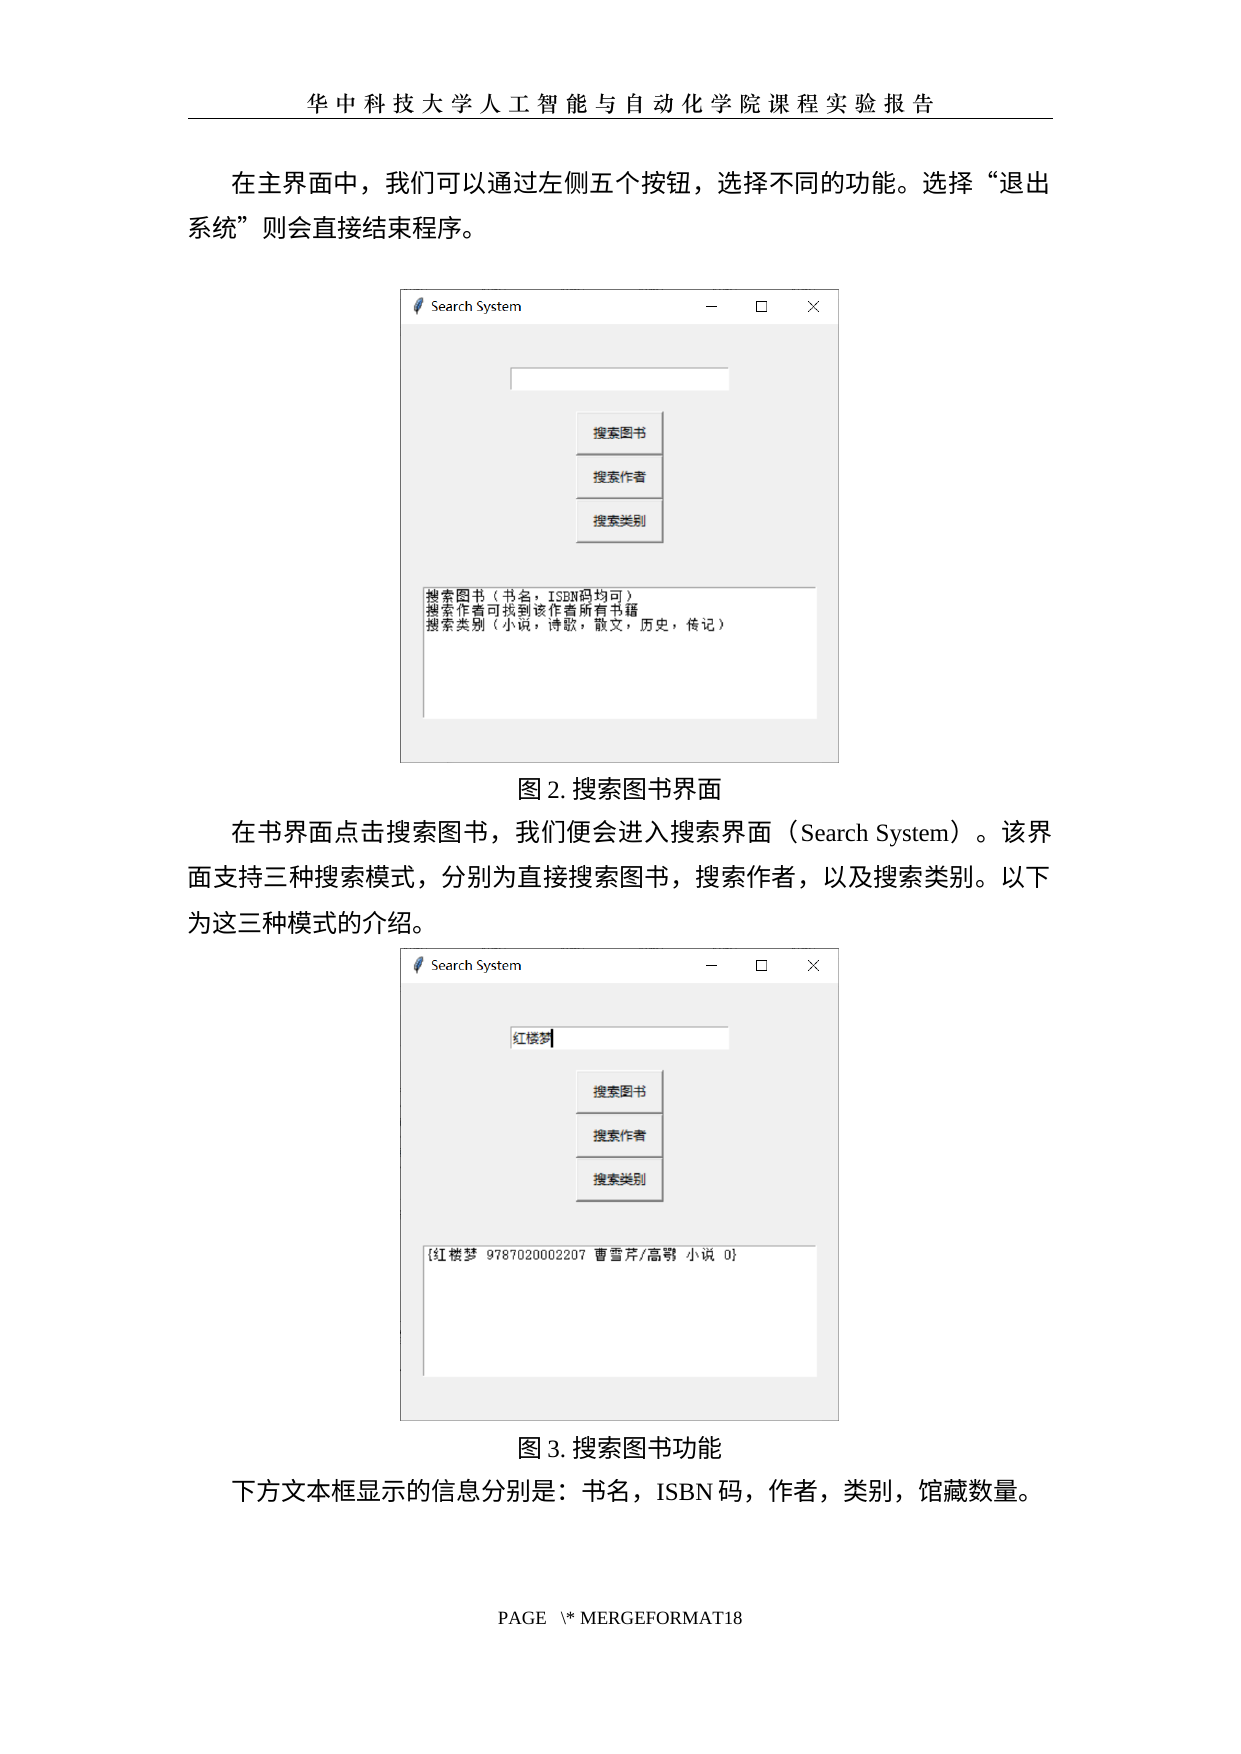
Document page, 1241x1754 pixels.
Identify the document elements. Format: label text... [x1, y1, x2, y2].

text 在主界面中，我们可以通过左侧五个按钮，选择不同的功能。选择“退出系统”则会直接结束程序。 [187, 163, 1053, 245]
table_header [188, 949, 1052, 1428]
table_cell 图3. 搜索图书功能 [188, 1428, 1052, 1471]
text 在书界面点击搜索图书，我们便会进入搜索界面（Search System）。该界面支持三种搜索模式，分别为直接搜索图书，搜索作者，以及搜索类别。以下为这三种模式的介绍。 [187, 813, 1053, 939]
text 下方文本框显示的信息分别是：书名，ISBN码，作者，类别，馆藏数量。 [187, 1471, 1053, 1508]
picture [400, 289, 839, 763]
picture [400, 948, 839, 1421]
table_header [188, 290, 1052, 769]
table_cell 图2. 搜索图书界面 [188, 769, 1052, 813]
